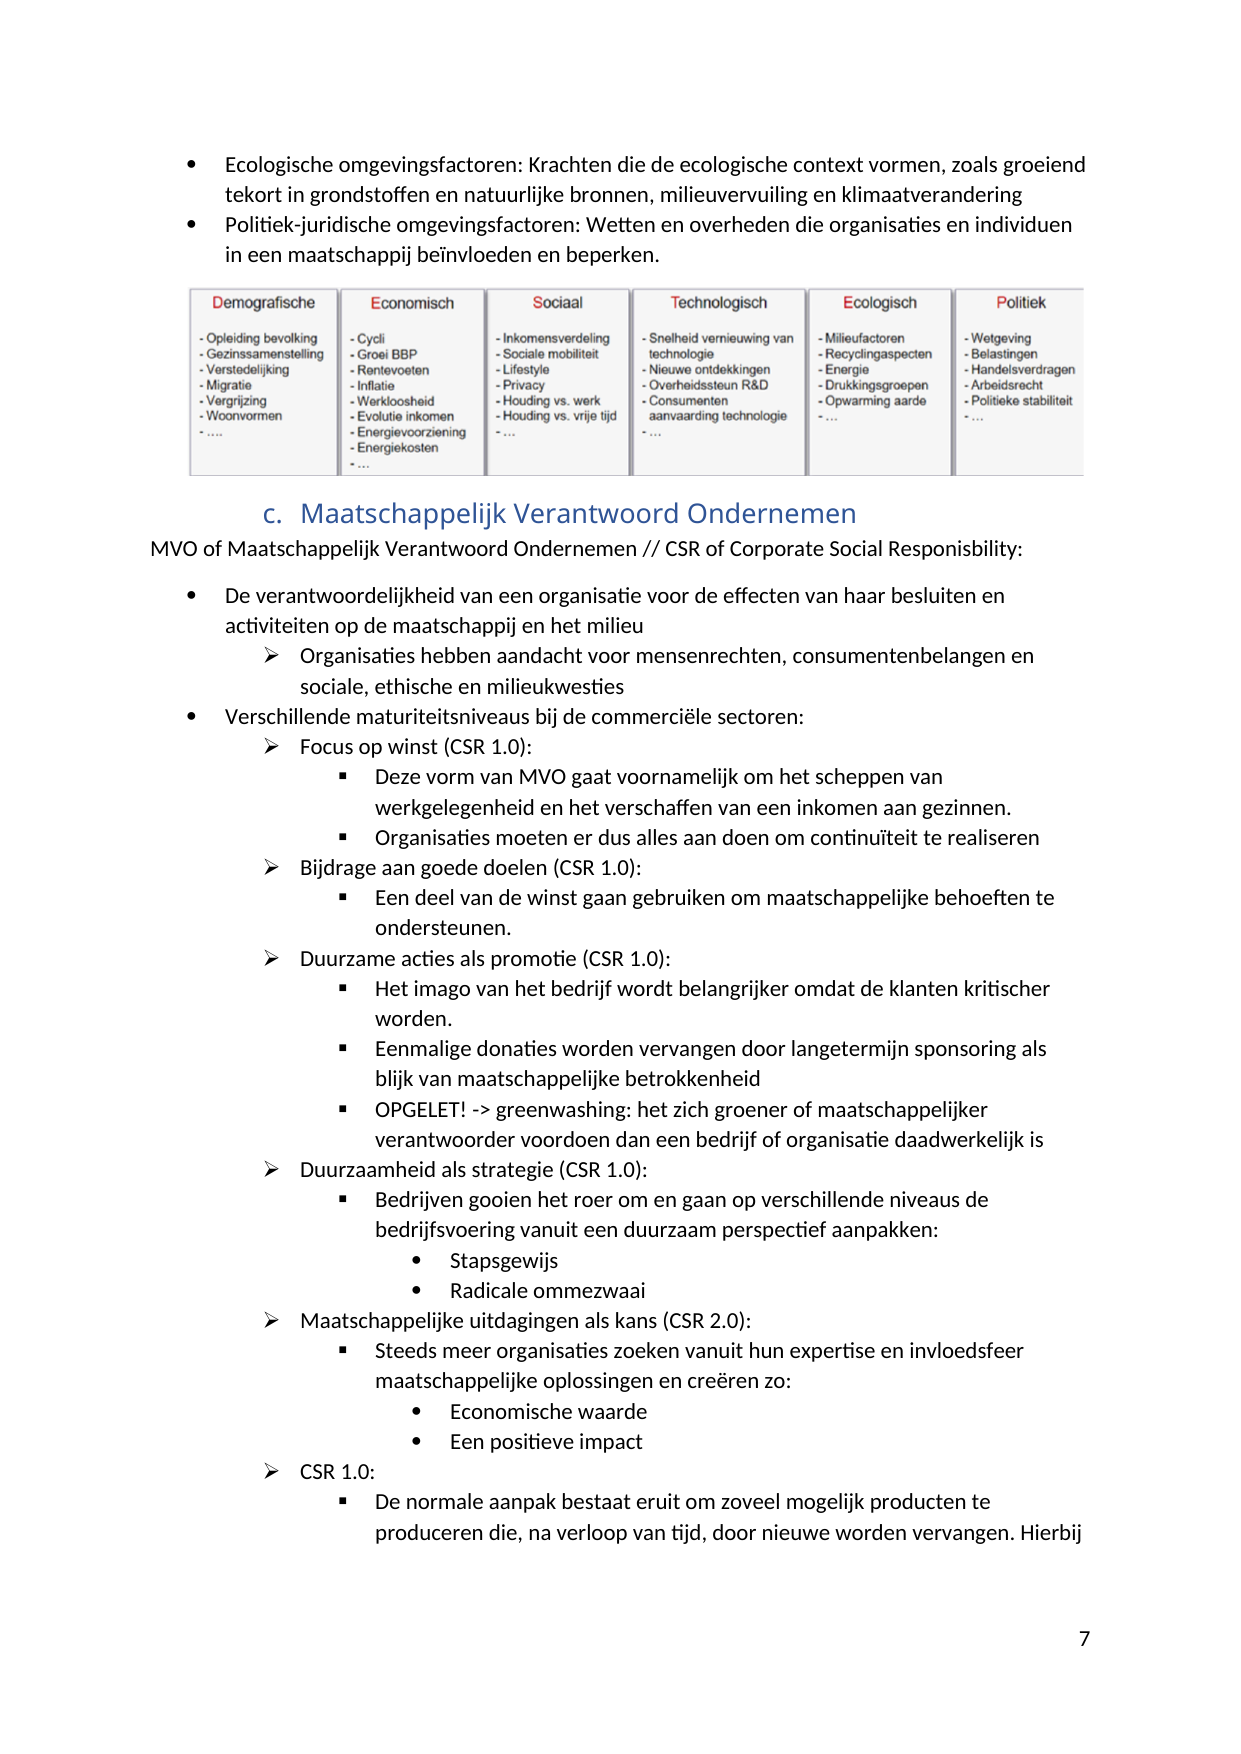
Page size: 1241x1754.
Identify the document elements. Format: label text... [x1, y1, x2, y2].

list Bijdrage aan goede doelen (CSR 1.0): [262, 853, 1090, 881]
list Economische waarde [412, 1397, 1090, 1425]
list Bedrijven gooien het roer om en gaan op verschillende niveaus de bedrijfsvoering vanuit een duurzaam perspectief aanpakken: [337, 1185, 1090, 1243]
list Deze vorm van MVO gaat voornamelijk om het scheppen van werkgelegenheid en het verschaffen van een inkomen aan gezinnen. [337, 762, 1090, 821]
picture [187, 287, 1084, 476]
subtitle Maatschappelijk Verantwoord Ondernemen [262, 494, 1090, 531]
list Maatschappelijke uitdagingen als kans (CSR 2.0): [262, 1306, 1090, 1334]
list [337, 1487, 1090, 1546]
list Radicale ommezwaai [412, 1276, 1090, 1304]
list Duurzaamheid als strategie (CSR 1.0): [262, 1155, 1090, 1183]
text MVO of Maatschappelijk Verantwoord Ondernemen // CSR of Corporate Social Responisbility: [150, 534, 1090, 562]
list Een positieve impact [412, 1427, 1090, 1455]
list Politiek-juridische omgevingsfactoren: Wetten en overheden die organisaties en individuen in een maatschappij beïnvloeden en beperken. [187, 210, 1090, 269]
list Steeds meer organisaties zoeken vanuit hun expertise en invloedsfeer maatschappelijke oplossingen en creëren zo: [337, 1336, 1090, 1394]
list De verantwoordelijkheid van een organisatie voor de effecten van haar besluiten en activiteiten op de maatschappij en het milieu [187, 581, 1090, 639]
list Eenmalige donaties worden vervangen door langetermijn sponsoring als blijk van maatschappelijke betrokkenheid [337, 1034, 1090, 1092]
list Een deel van de winst gaan gebruiken om maatschappelijke behoeften te ondersteunen. [337, 883, 1090, 941]
list OPGELET! -> greenwashing: het zich groener of maatschappelijker verantwoorder voordoen dan een bedrijf of organisatie daadwerkelijk is [337, 1095, 1090, 1153]
list Stapsgewijs [412, 1246, 1090, 1274]
list Organisaties moeten er dus alles aan doen om continuïteit te realiseren [337, 823, 1090, 851]
list Focus op winst (CSR 1.0): [262, 732, 1090, 760]
list Verschillende maturiteitsniveaus bij de commerciële sectoren: [187, 702, 1090, 730]
list CSR 1.0: [262, 1457, 1090, 1485]
list Duurzame acties als promotie (CSR 1.0): [262, 944, 1090, 972]
list Ecologische omgevingsfactoren: Krachten die de ecologische context vormen, zoals groeiend tekort in grondstoffen en natuurlijke bronnen, milieuvervuiling en klimaatverandering [187, 150, 1090, 208]
list Het imago van het bedrijf wordt belangrijker omdat de klanten kritischer worden. [337, 974, 1090, 1032]
list Organisaties hebben aandacht voor mensenrechten, consumentenbelangen en sociale, ethische en milieukwesties [262, 642, 1090, 700]
